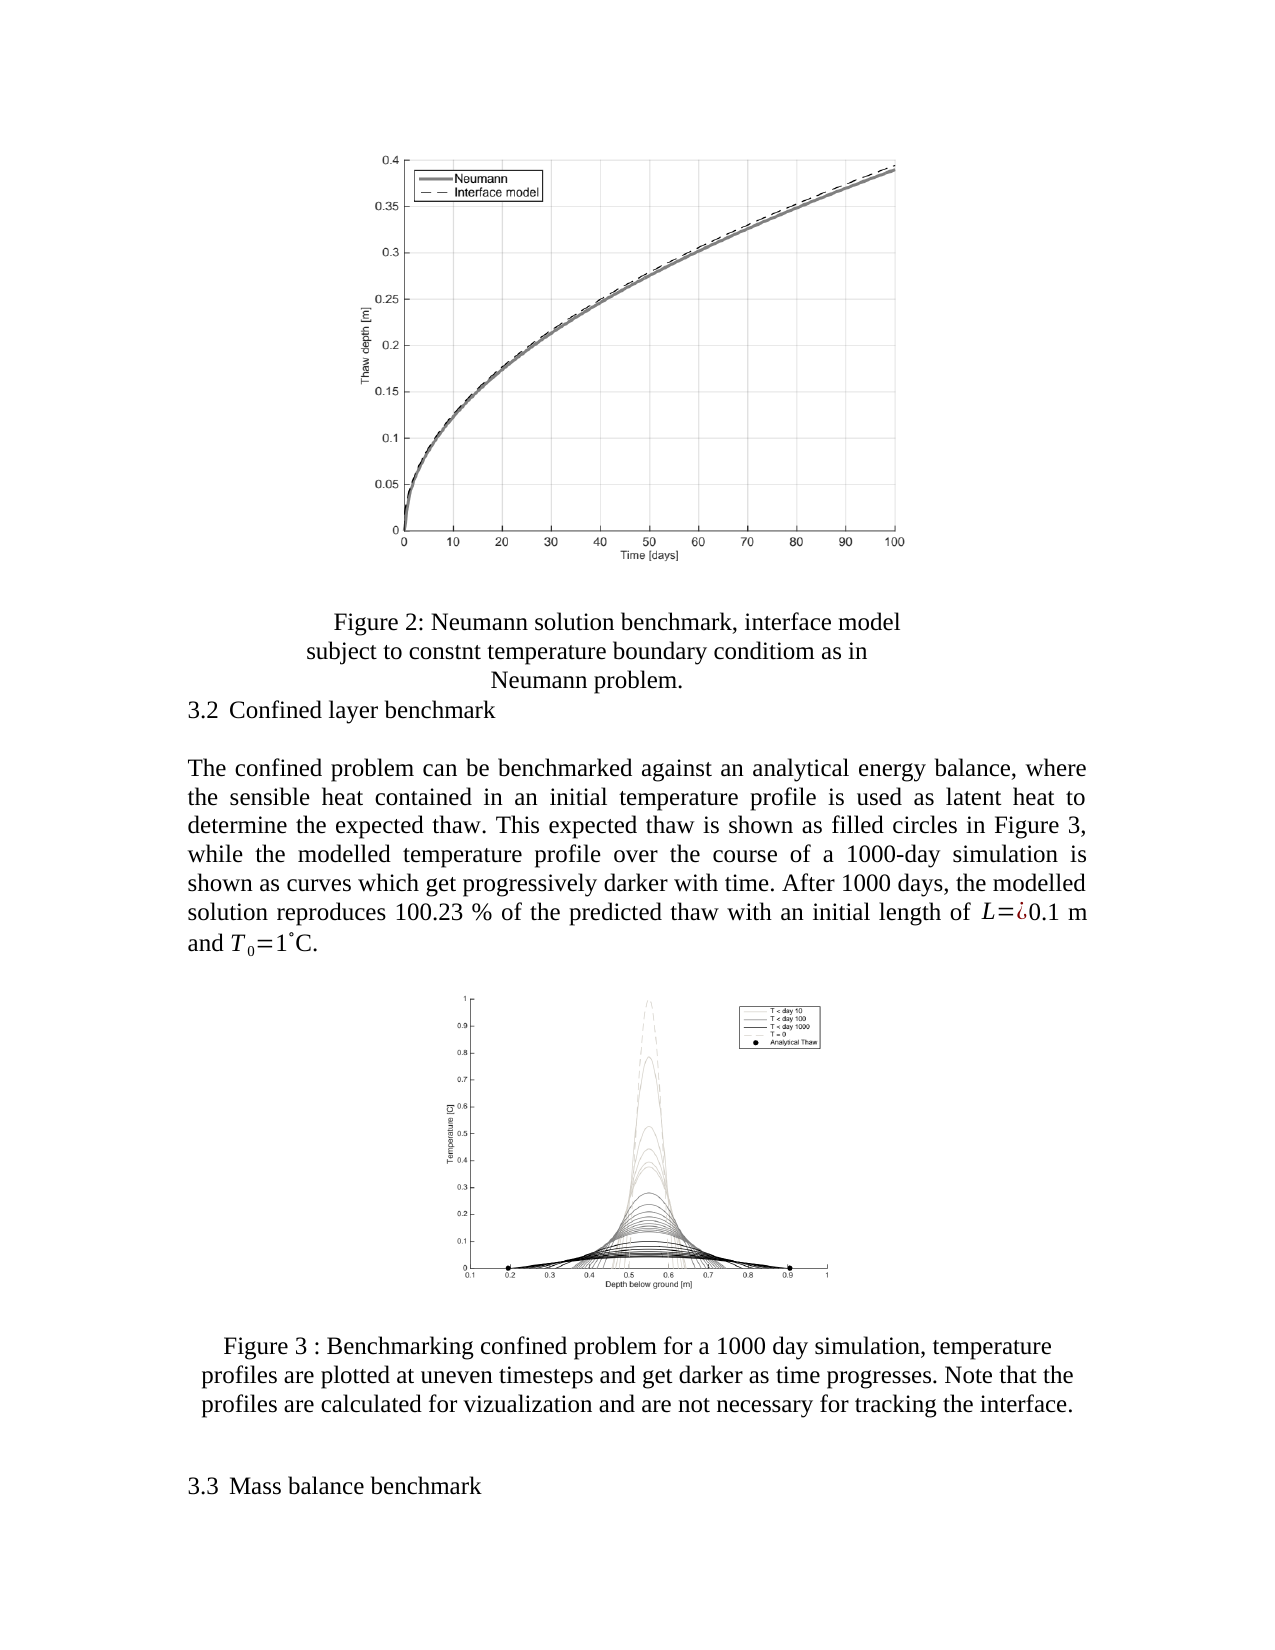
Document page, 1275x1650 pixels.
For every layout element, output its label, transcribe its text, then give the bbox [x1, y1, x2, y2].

text The confined problem can be benchmarked against an analytical energy balance, where the sensible heat contained in an initial temperature profile is used as latent heat to determine the expected thaw. This expected thaw is shown as filled circles in Figure 3, while the modelled temperature profile over the course of a 1000-day simulation is shown as curves which get progressively darker with time. After 1000 days, the modelled solution reproduces 100.23 % of the predicted thaw with an initial length of 0.1 m and C. [187, 753, 1087, 960]
subtitle Confined layer benchmark [187, 592, 1087, 724]
subtitle Mass balance benchmark [187, 1471, 1087, 1500]
text Figure 3 : Benchmarking confined problem for a 1000 day simulation, temperature profiles are plotted at uneven timesteps and get darker as time progresses. Note that the profiles are calculated for vizualization and are not necessary for tracking the interface. [187, 1331, 1087, 1417]
